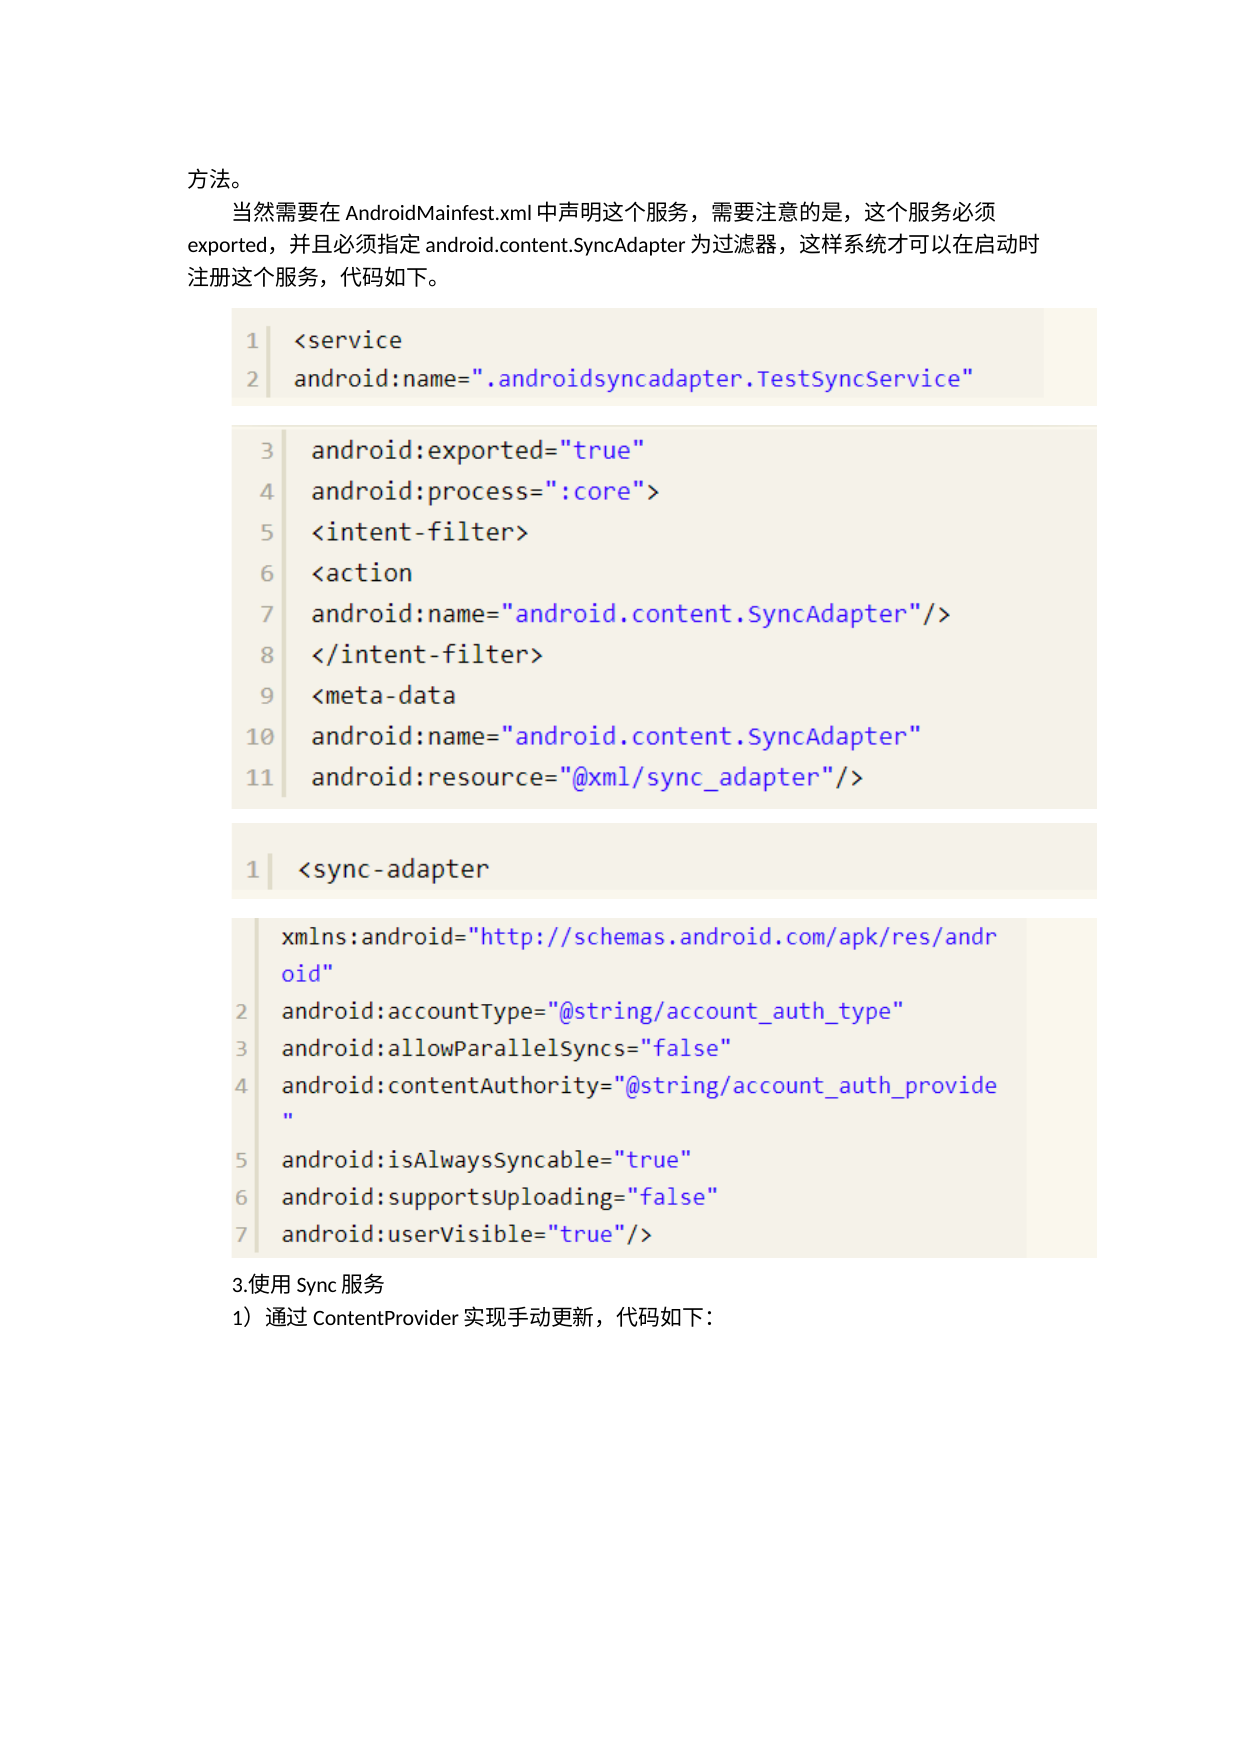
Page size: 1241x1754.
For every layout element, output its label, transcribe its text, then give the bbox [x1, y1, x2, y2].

picture [231, 425, 1097, 809]
picture [231, 823, 1097, 899]
picture [231, 918, 1097, 1258]
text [187, 162, 1053, 194]
text 3.使用Sync服务 [187, 1267, 1053, 1299]
text 1）通过ContentProvider实现手动更新，代码如下： [187, 1299, 1053, 1332]
text 当然需要在AndroidMainfest.xml中声明这个服务，需要注意的是，这个服务必须exported，并且必须指定android.content.SyncAdapter为过滤器，这样系统才可以在启动时注册这个服务，代码如下。 [187, 194, 1053, 292]
picture [231, 308, 1097, 406]
